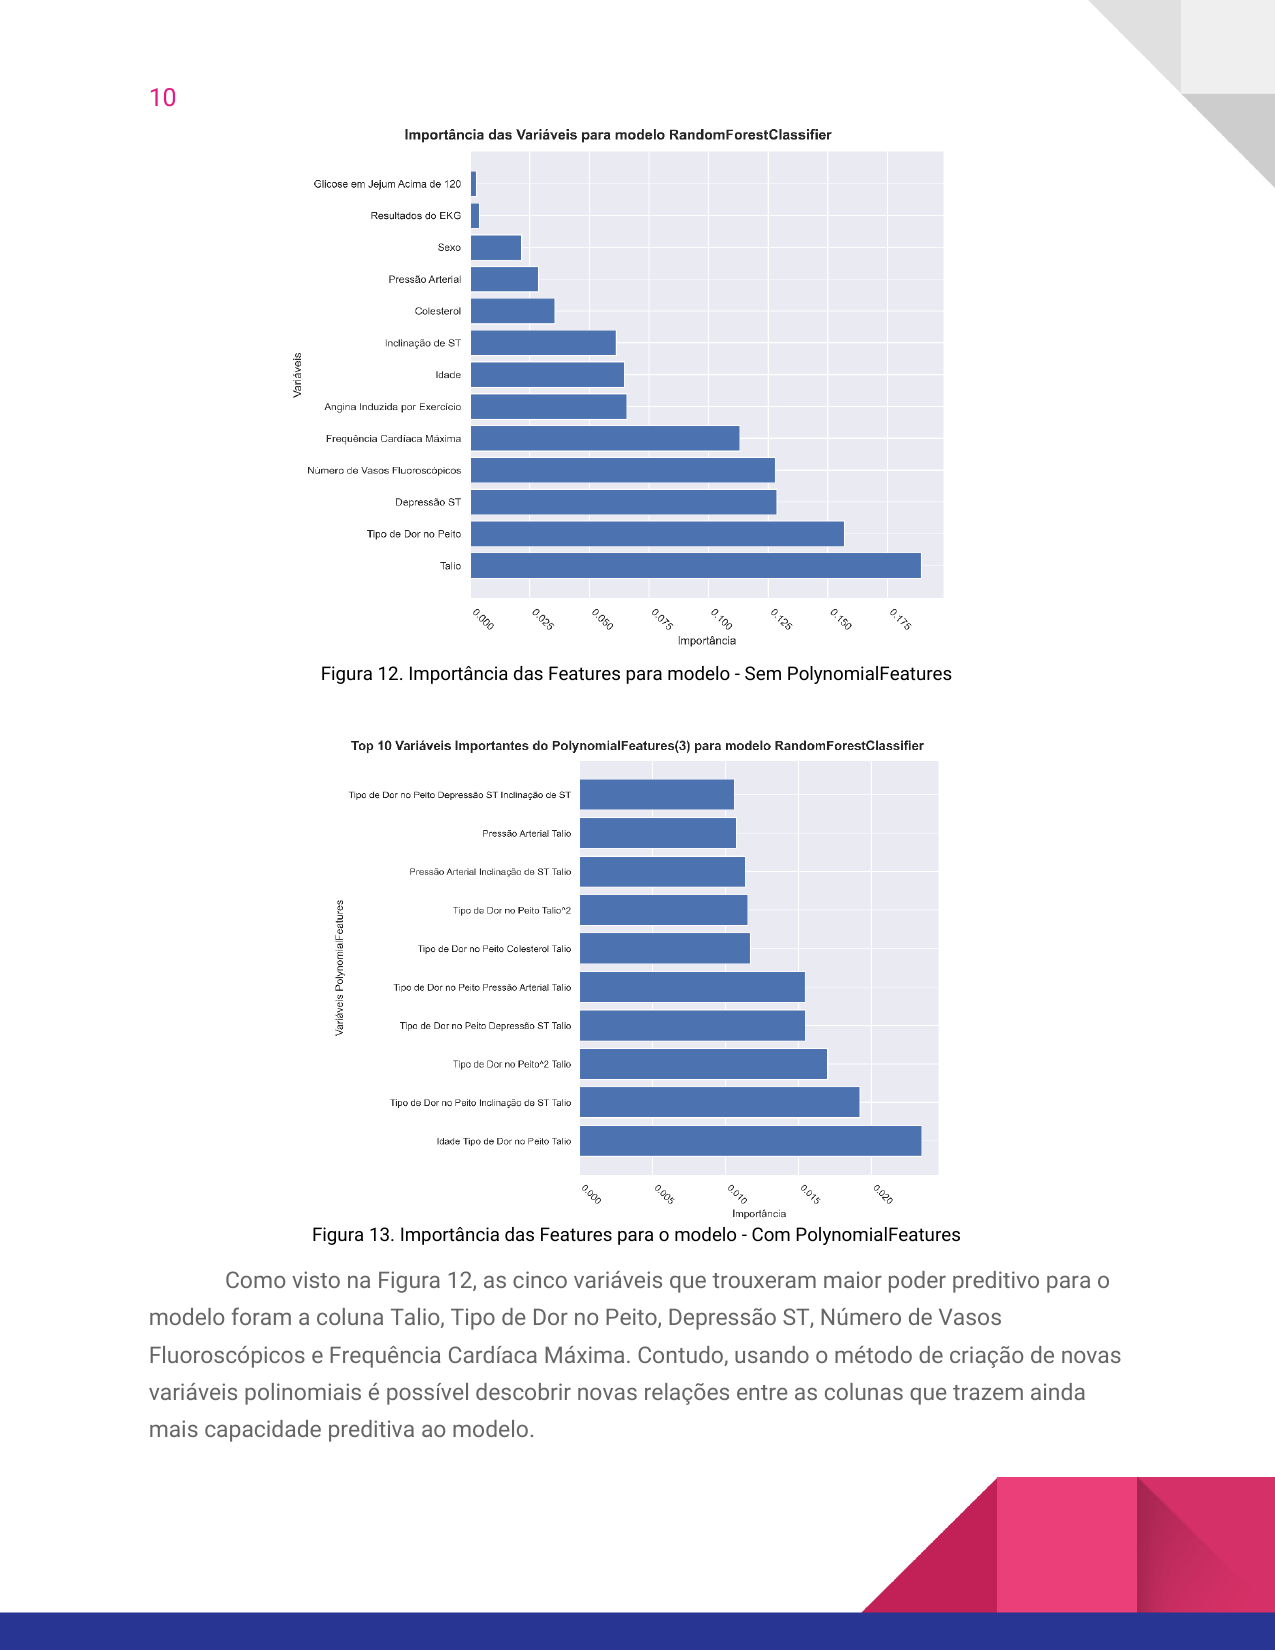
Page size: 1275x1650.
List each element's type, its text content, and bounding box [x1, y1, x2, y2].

picture [286, 122, 950, 653]
picture [329, 735, 945, 1225]
text Como visto na Figura 12, as cinco variáveis que trouxeram maior poder preditivo para o modelo foram a coluna Talio, Tipo de Dor no Peito, Depressão ST, Número de Vasos Fluoroscópicos e Frequência Cardíaca Máxima. Contudo, usando o método de criação de novas variáveis polinomiais é possível descobrir novas relações entre as colunas que trazem ainda mais capacidade preditiva ao modelo. [148, 1267, 1125, 1443]
picture [1087, 0, 1275, 188]
picture [0, 1476, 1275, 1650]
